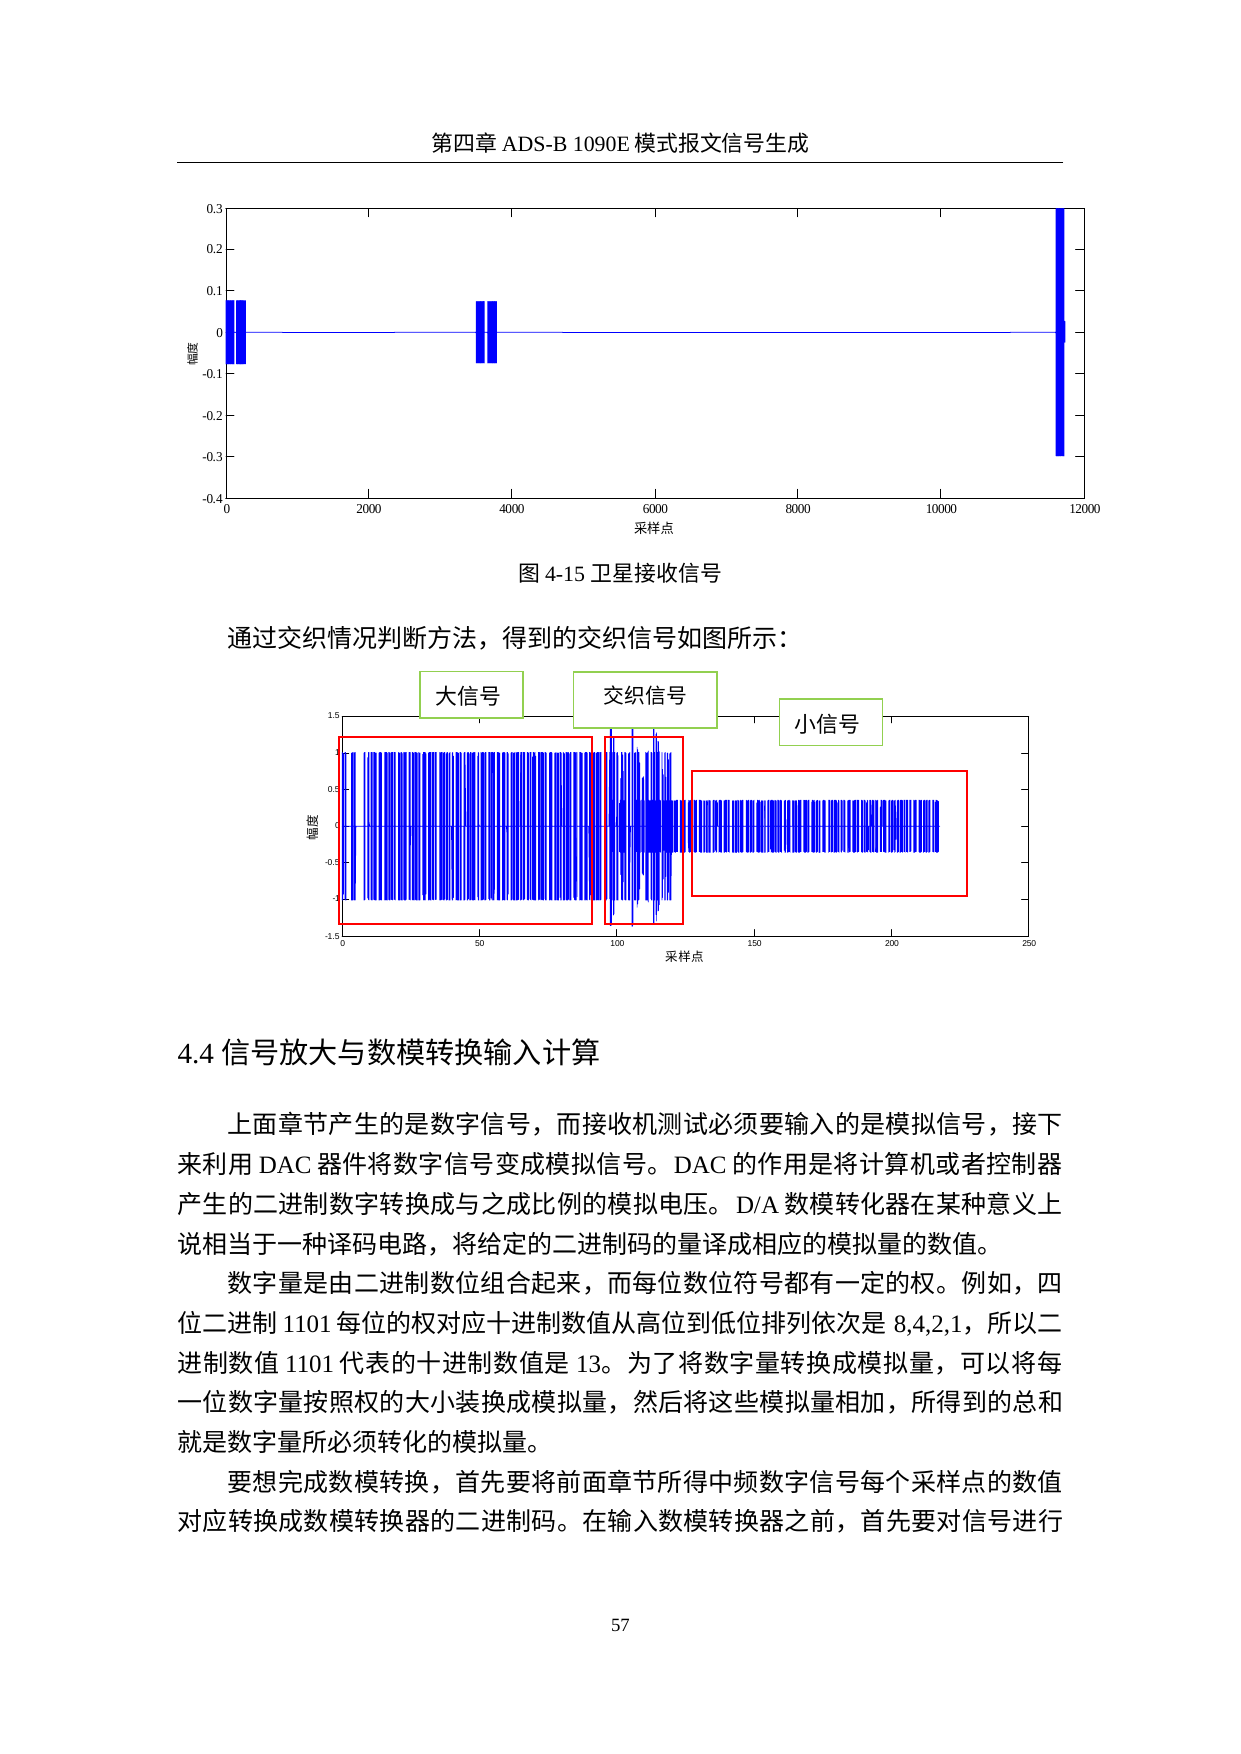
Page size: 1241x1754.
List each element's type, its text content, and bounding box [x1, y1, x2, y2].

text 上面章节产生的是数字信号，而接收机测试必须要输入的是模拟信号，接下来利用DAC器件将数字信号变成模拟信号。DAC的作用是将计算机或者控制器产生的二进制数字转换成与之成比例的模拟电压。D/A数模转化器在某种意义上说相当于一种译码电路，将给定的二进制码的量译成相应的模拟量的数值。 [177, 1103, 1063, 1262]
text 图4-15 卫星接收信号 [177, 552, 1063, 592]
text 数字量是由二进制数位组合起来，而每位数位符号都有一定的权。例如，四位二进制1101每位的权对应十进制数值从高位到低位排列依次是8,4,2,1，所以二进制数值1101代表的十进制数值是13。为了将数字量转换成模拟量，可以将每一位数字量按照权的大小装换成模拟量，然后将这些模拟量相加，所得到的总和就是数字量所必须转化的模拟量。 [177, 1262, 1063, 1461]
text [177, 1461, 1063, 1540]
text 4.4 信号放大与数模转换输入计算 [177, 1011, 1063, 1091]
text 通过交织情况判断方法，得到的交织信号如图所示： [177, 617, 1063, 656]
